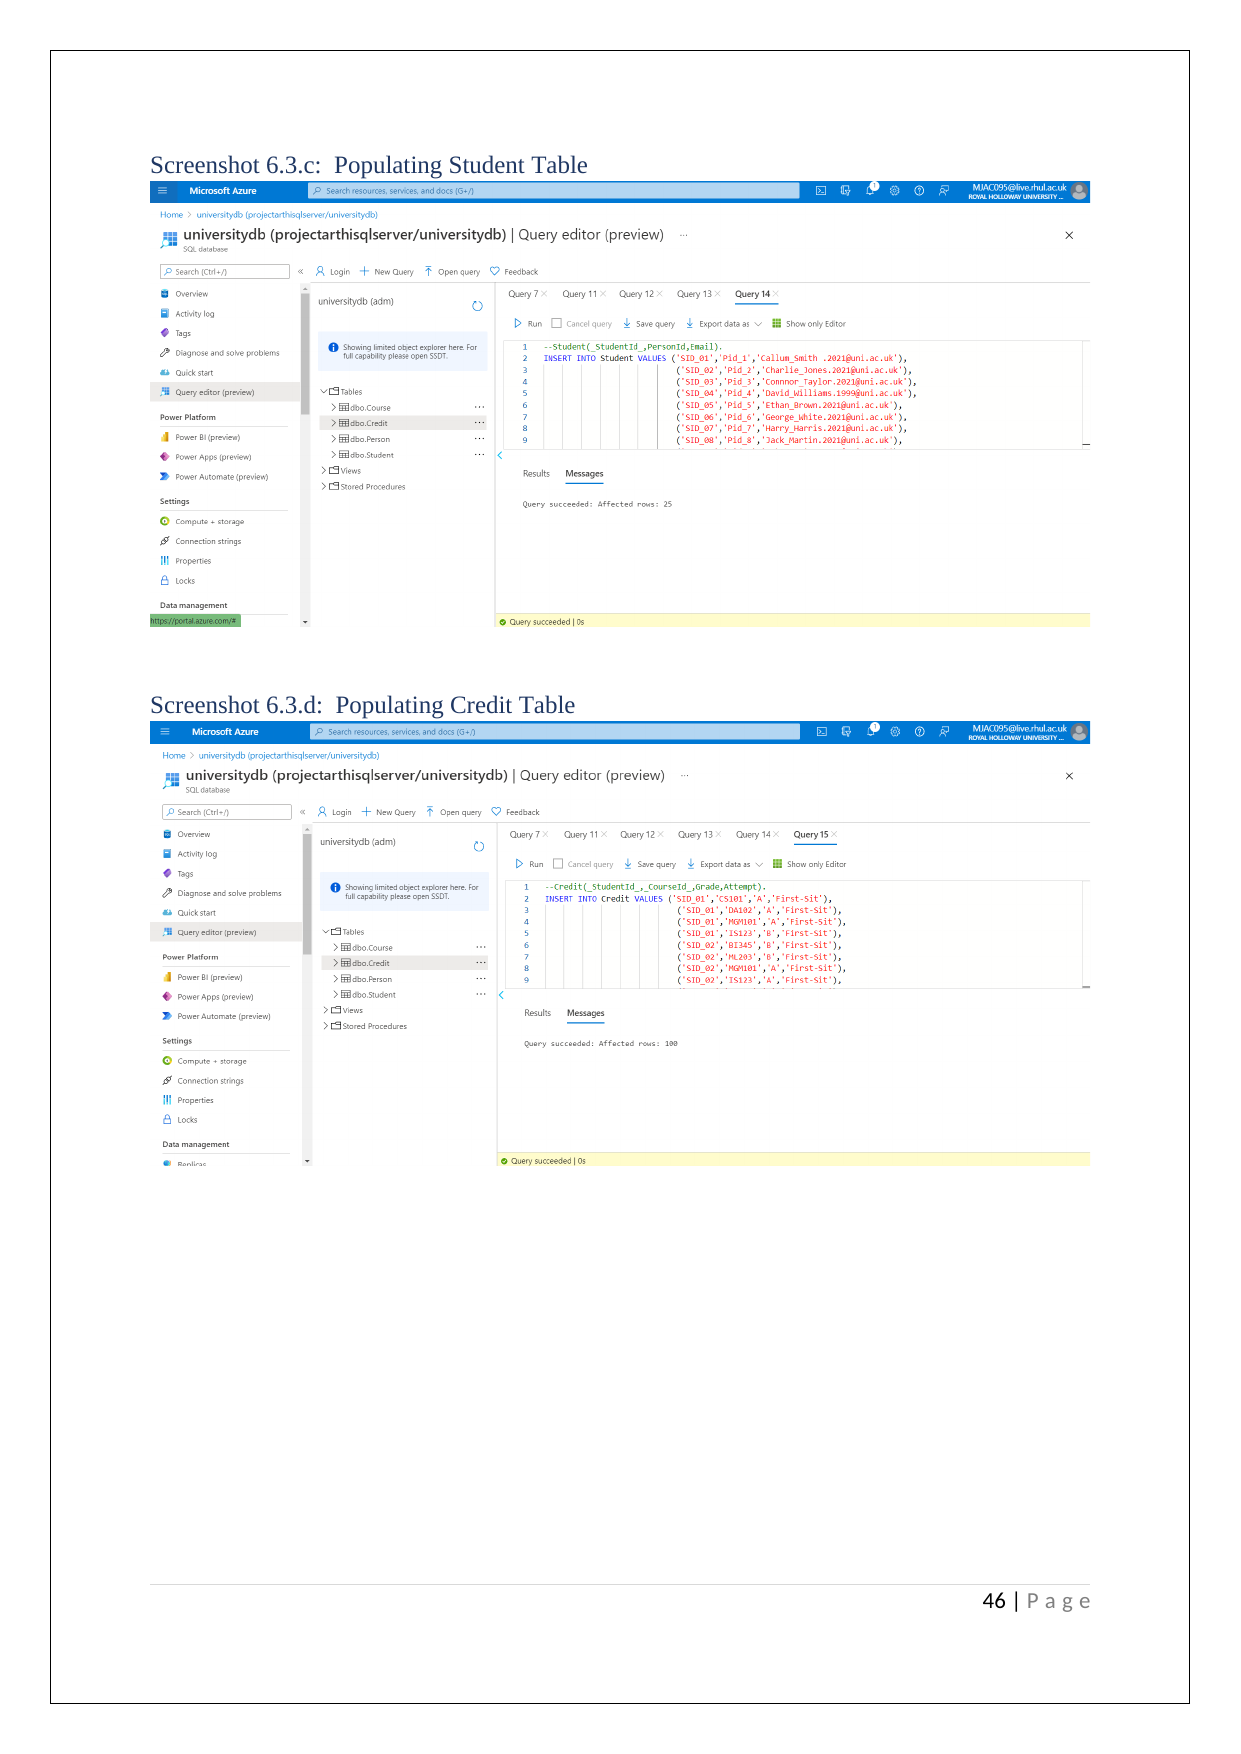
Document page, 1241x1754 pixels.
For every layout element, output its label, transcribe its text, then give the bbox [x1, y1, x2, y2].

subtitle Screenshot 6.3.c: Populating Student Table [150, 150, 1090, 179]
picture [150, 181, 1091, 627]
subtitle Screenshot 6.3.d: Populating Credit Table [150, 690, 1090, 719]
picture [150, 721, 1091, 1166]
